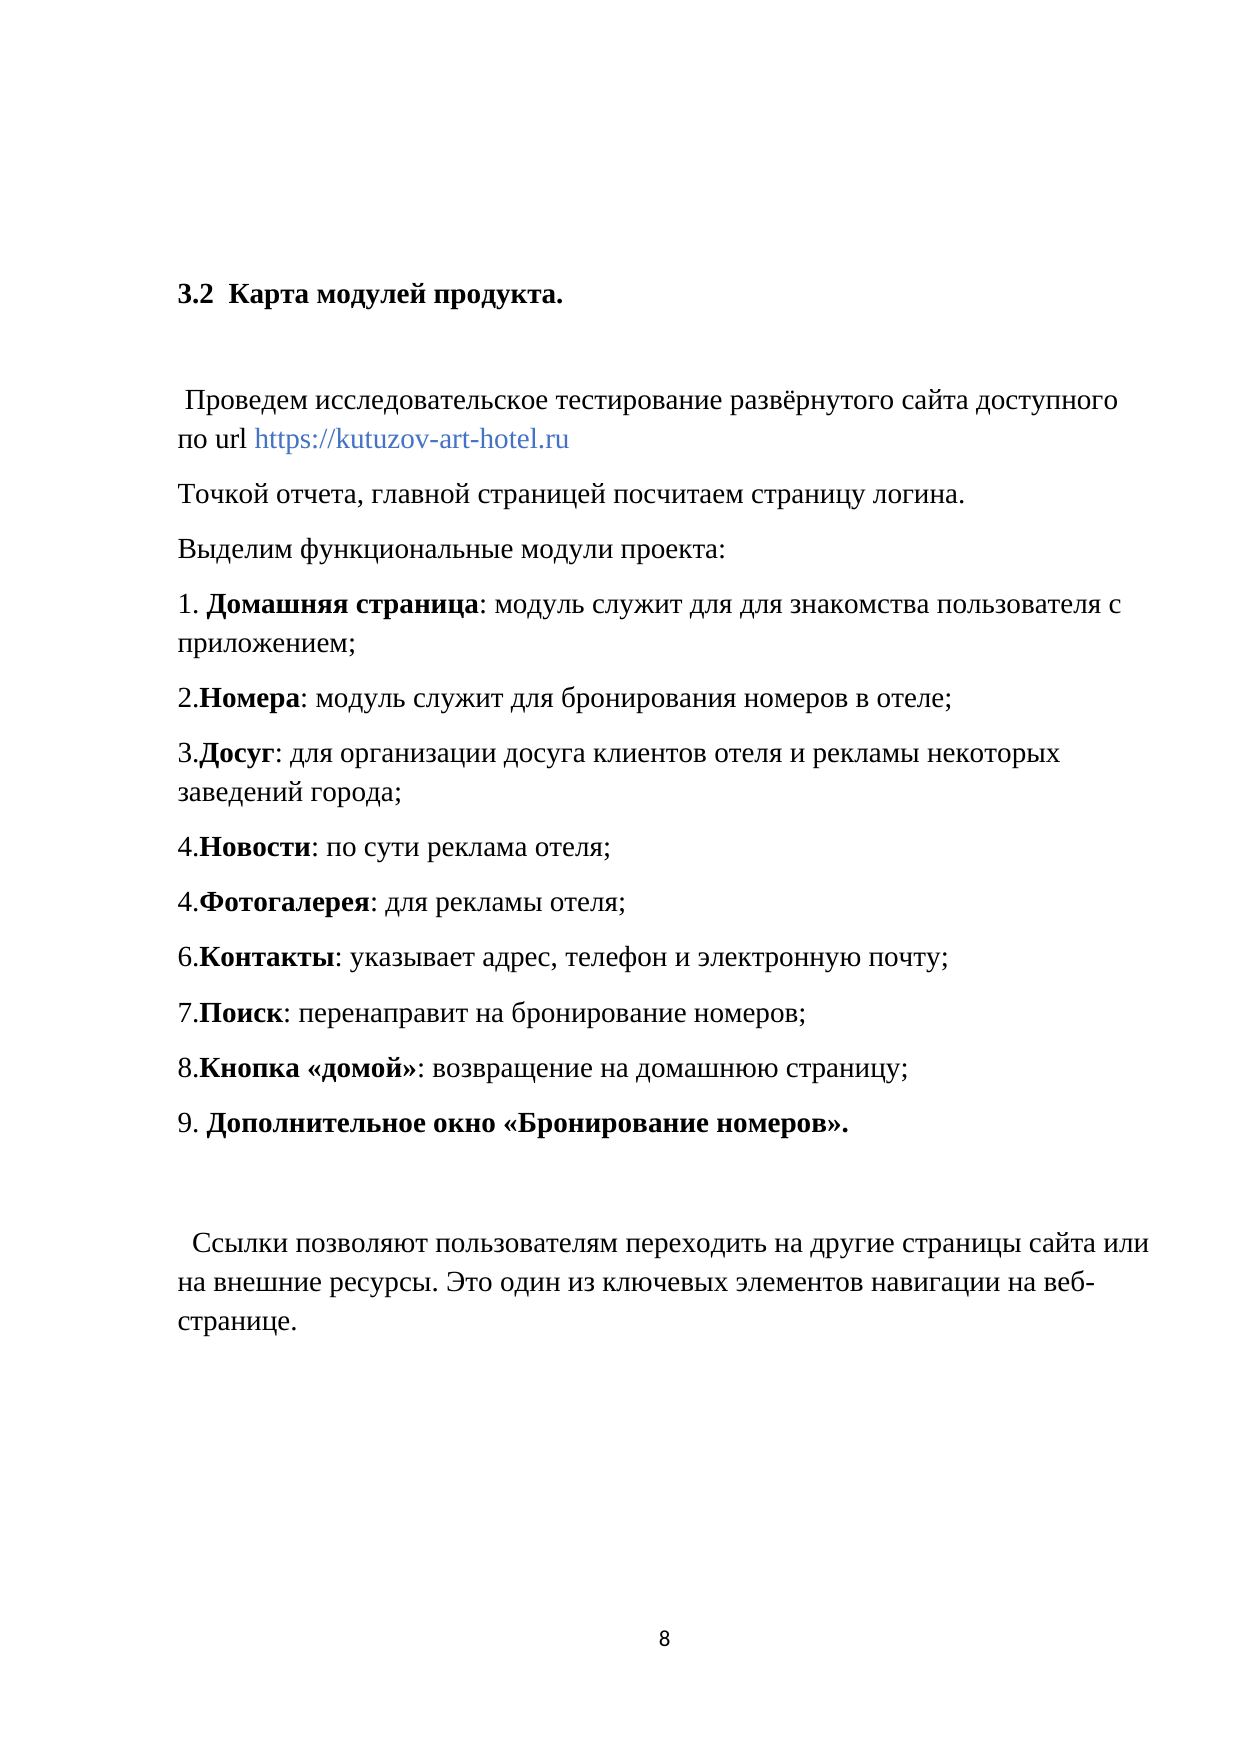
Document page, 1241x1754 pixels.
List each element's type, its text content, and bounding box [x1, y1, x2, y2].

text Ссылки позволяют пользователям переходить на другие страницы сайта или на внешние ресурсы. Это один из ключевых элементов навигации на веб-странице. [177, 1226, 1152, 1336]
text 8.Кнопка «домой»: возвращение на домашнюю страницу; [177, 1050, 1152, 1083]
text 4.Фотогалерея: для рекламы отеля; [177, 884, 1152, 918]
text Точкой отчета, главной страницей посчитаем страницу логина. [177, 476, 1152, 509]
text 4.Новости: по сути реклама отеля; [177, 829, 1152, 863]
text 1. Домашняя страница: модуль служит для для знакомства пользователя с приложением; [177, 586, 1152, 658]
text Выделим функциональные модули проекта: [177, 531, 1152, 565]
text Проведем исследовательское тестирование развёрнутого сайта доступного по url https://kutuzov-art-hotel.ru [177, 382, 1152, 454]
text 7.Поиск: перенаправит на бронирование номеров; [177, 995, 1152, 1028]
text 6.Контакты: указывает адрес, телефон и электронную почту; [177, 939, 1152, 973]
text 2.Номера: модуль служит для бронирования номеров в отеле; [177, 680, 1152, 714]
text 9. Дополнительное окно «Бронирование номеров». [177, 1105, 1152, 1139]
text 3.Досуг: для организации досуга клиентов отеля и рекламы некоторых заведений города; [177, 735, 1152, 807]
text 3.2 Карта модулей продукта. [177, 277, 1152, 310]
